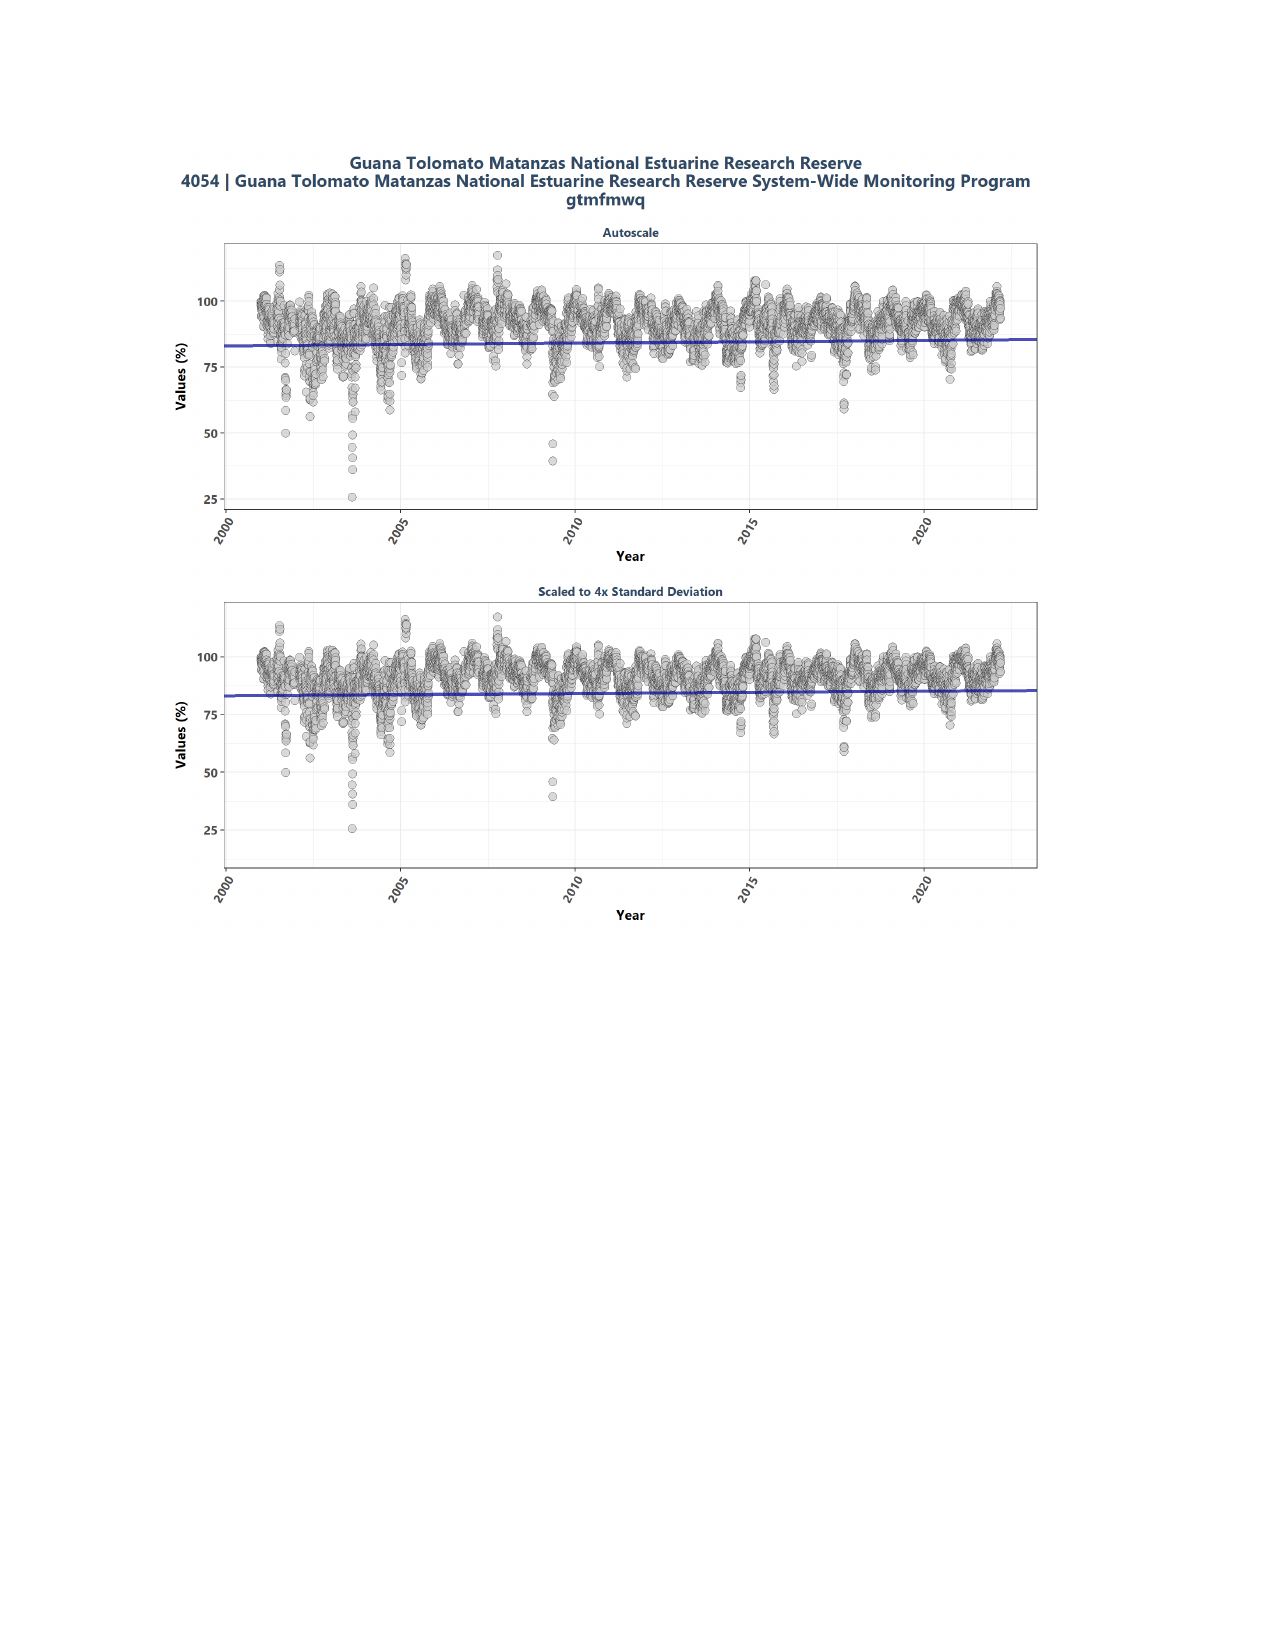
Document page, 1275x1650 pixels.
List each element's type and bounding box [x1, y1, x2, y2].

picture [168, 150, 1044, 938]
